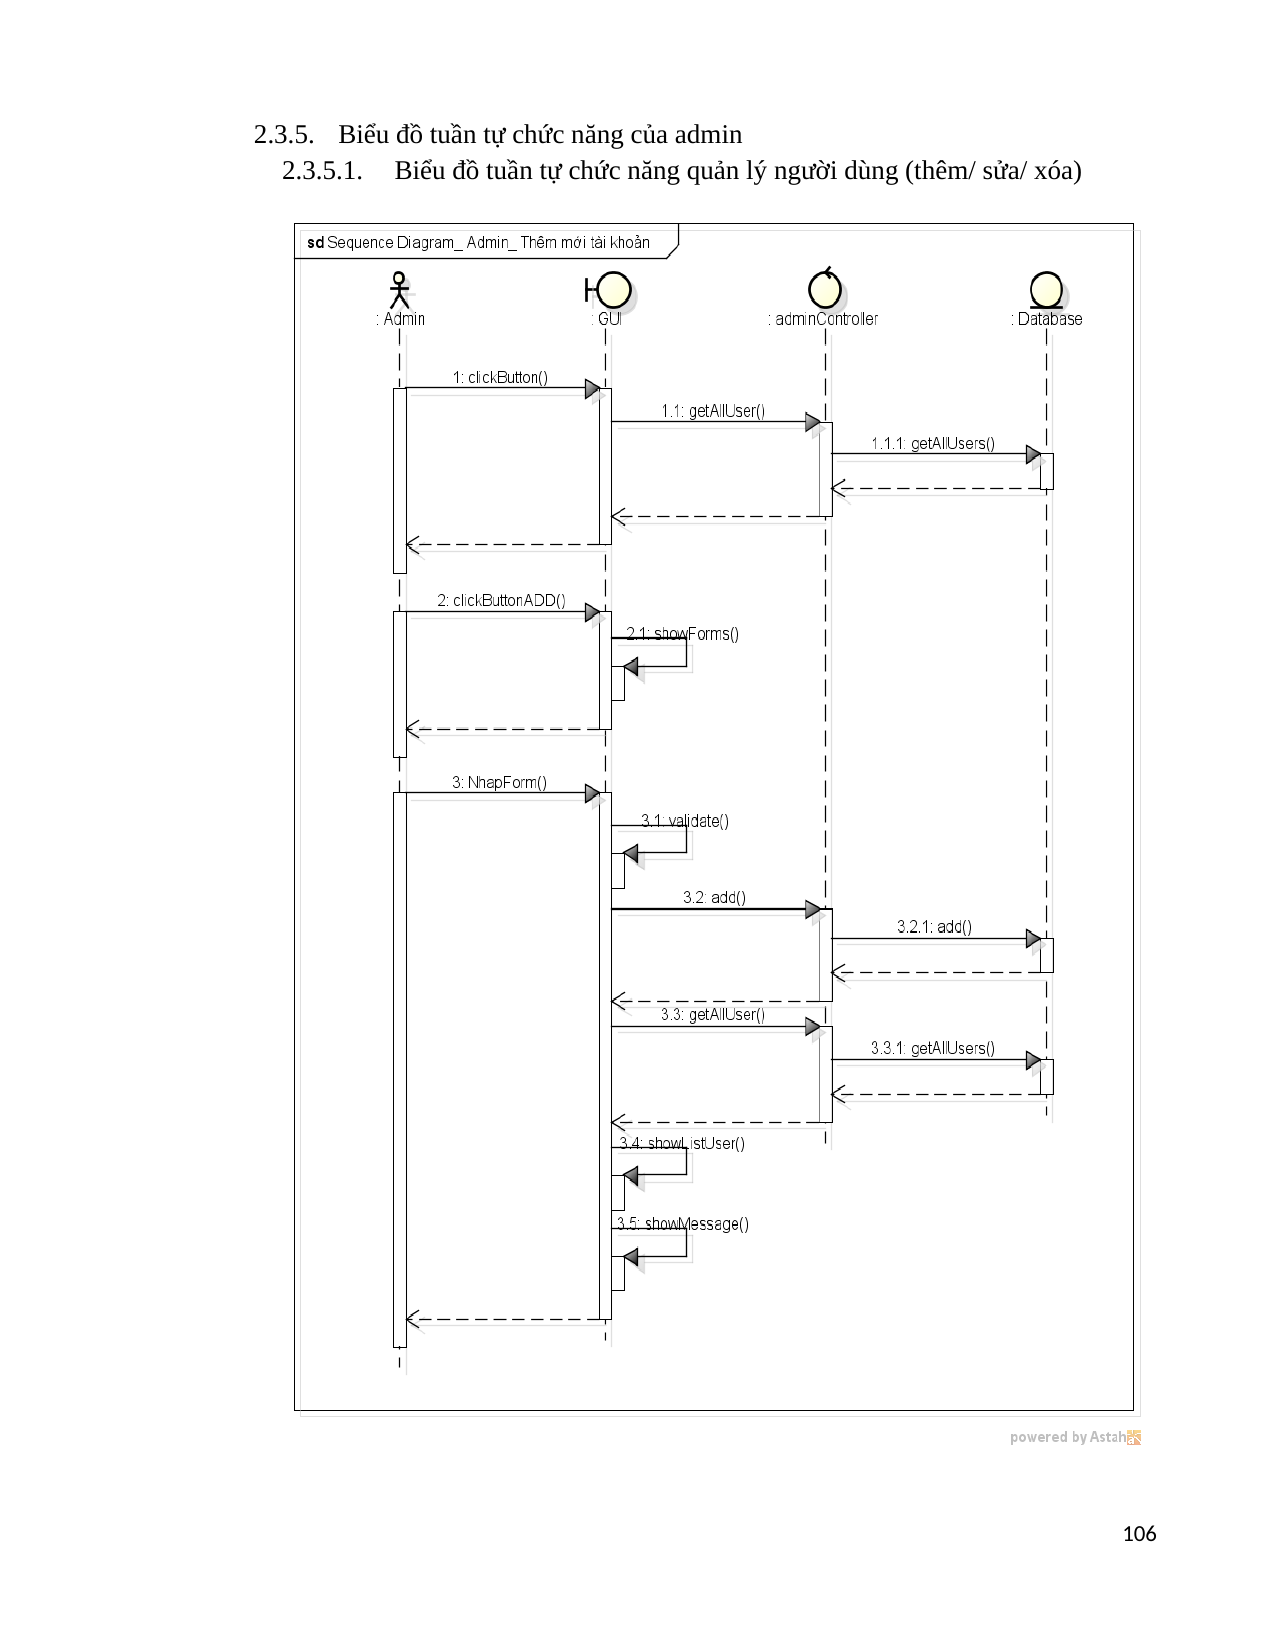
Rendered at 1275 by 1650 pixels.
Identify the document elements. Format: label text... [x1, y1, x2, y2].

list Biểu đồ tuần tự chức năng quản lý người dùng (thêm/ sửa/ xóa) [282, 154, 1157, 185]
list Biểu đồ tuần tự chức năng của admin [254, 118, 1157, 149]
picture [281, 210, 1145, 1451]
